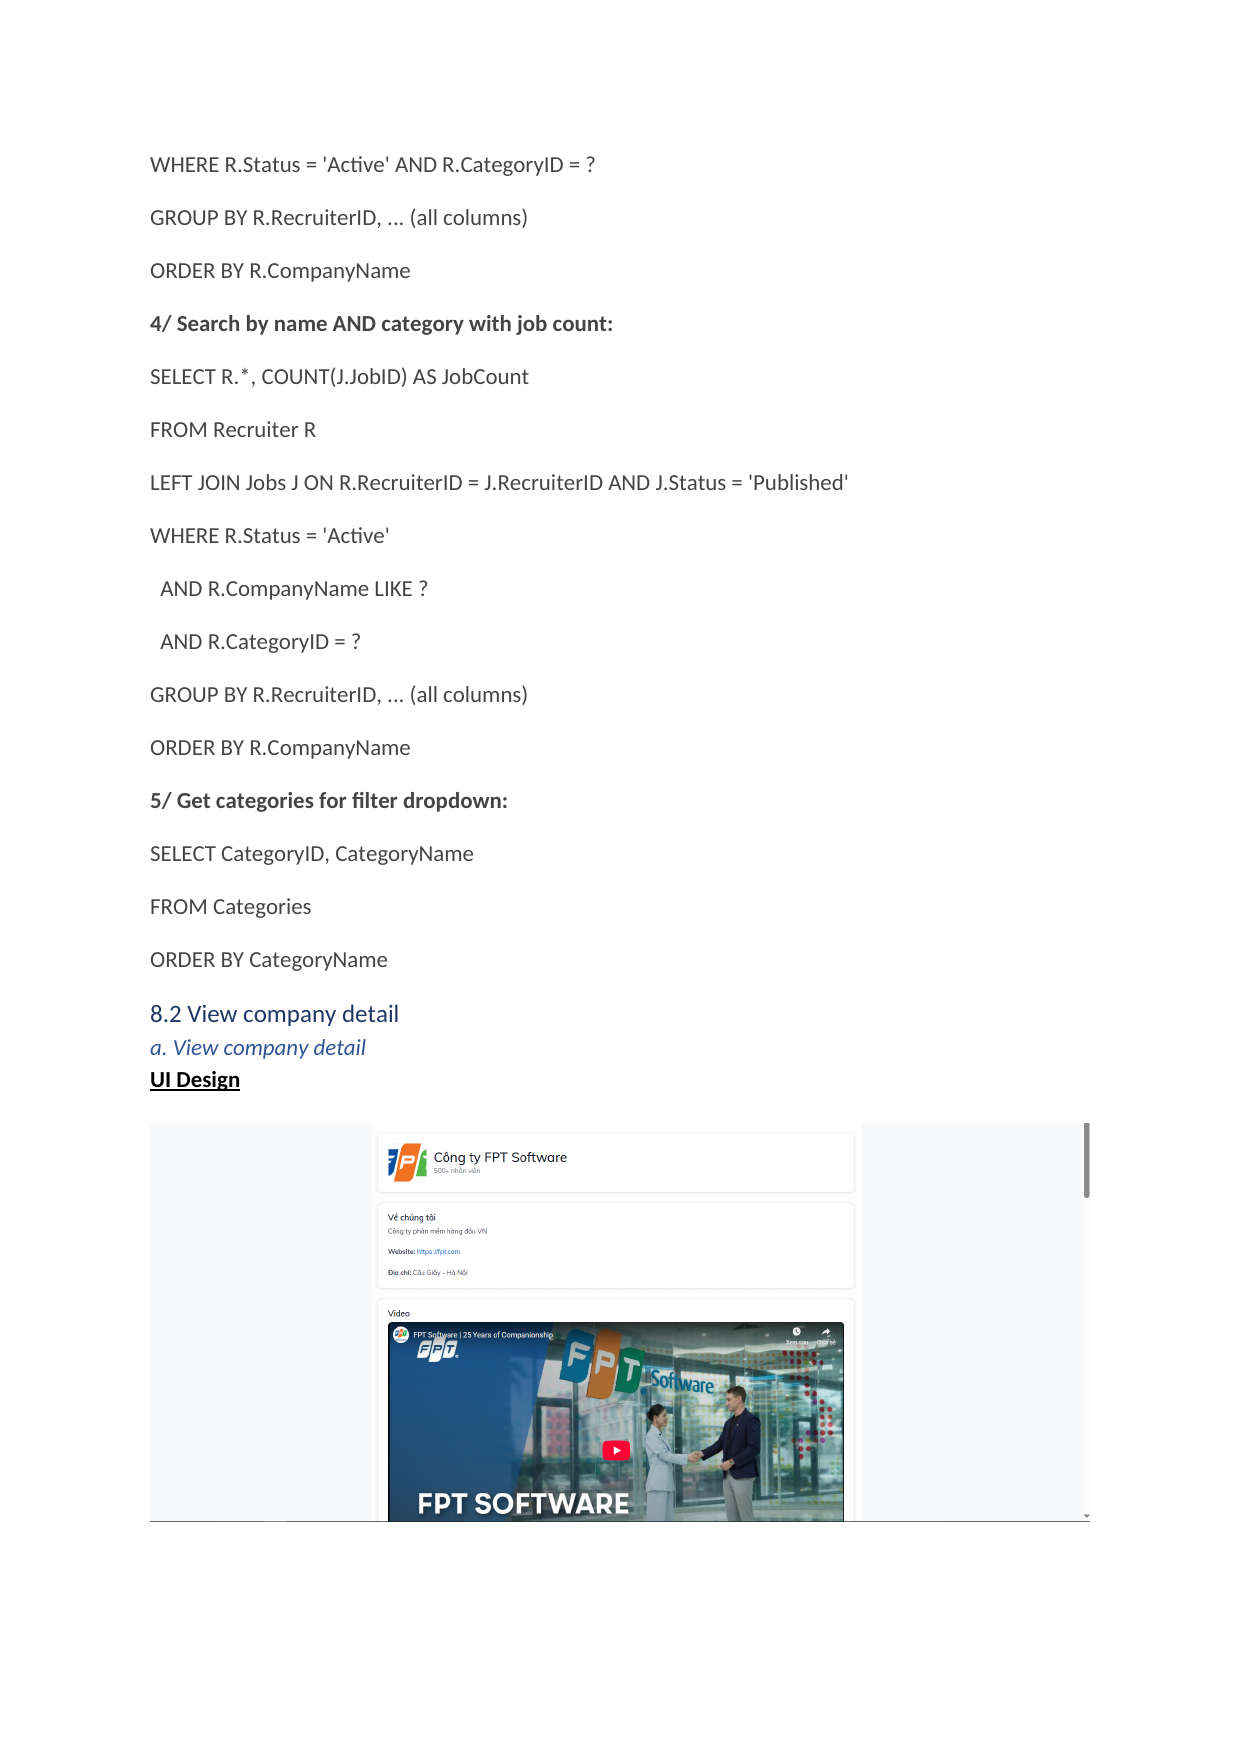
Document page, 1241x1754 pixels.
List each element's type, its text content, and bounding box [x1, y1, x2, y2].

text ORDER BY R.CompanyName [150, 256, 1090, 284]
text FROM Recruiter R [150, 415, 1090, 443]
text 5/ Get categories for filter dropdown: [150, 786, 1090, 814]
subtitle 8.2 View company detail [150, 998, 1090, 1029]
text ORDER BY CategoryName [150, 945, 1090, 973]
text GROUP BY R.RecruiterID, ... (all columns) [150, 203, 1090, 231]
subtitle a. View company detail [150, 1033, 1090, 1061]
text FROM Categories [150, 892, 1090, 920]
text LEFT JOIN Jobs J ON R.RecruiterID = J.RecruiterID AND J.Status = 'Published' [150, 468, 1090, 496]
text WHERE R.Status = 'Active' [150, 521, 1090, 549]
text WHERE R.Status = 'Active' AND R.CategoryID = ? [150, 150, 1090, 178]
subtitle UI Design [150, 1065, 1090, 1093]
text SELECT R.*, COUNT(J.JobID) AS JobCount [150, 362, 1090, 390]
picture [150, 1123, 1091, 1522]
text AND R.CategoryID = ? [150, 627, 1090, 655]
text SELECT CategoryID, CategoryName [150, 839, 1090, 867]
text AND R.CompanyName LIKE ? [150, 574, 1090, 602]
text GROUP BY R.RecruiterID, ... (all columns) [150, 680, 1090, 708]
text ORDER BY R.CompanyName [150, 733, 1090, 761]
text 4/ Search by name AND category with job count: [150, 309, 1090, 337]
